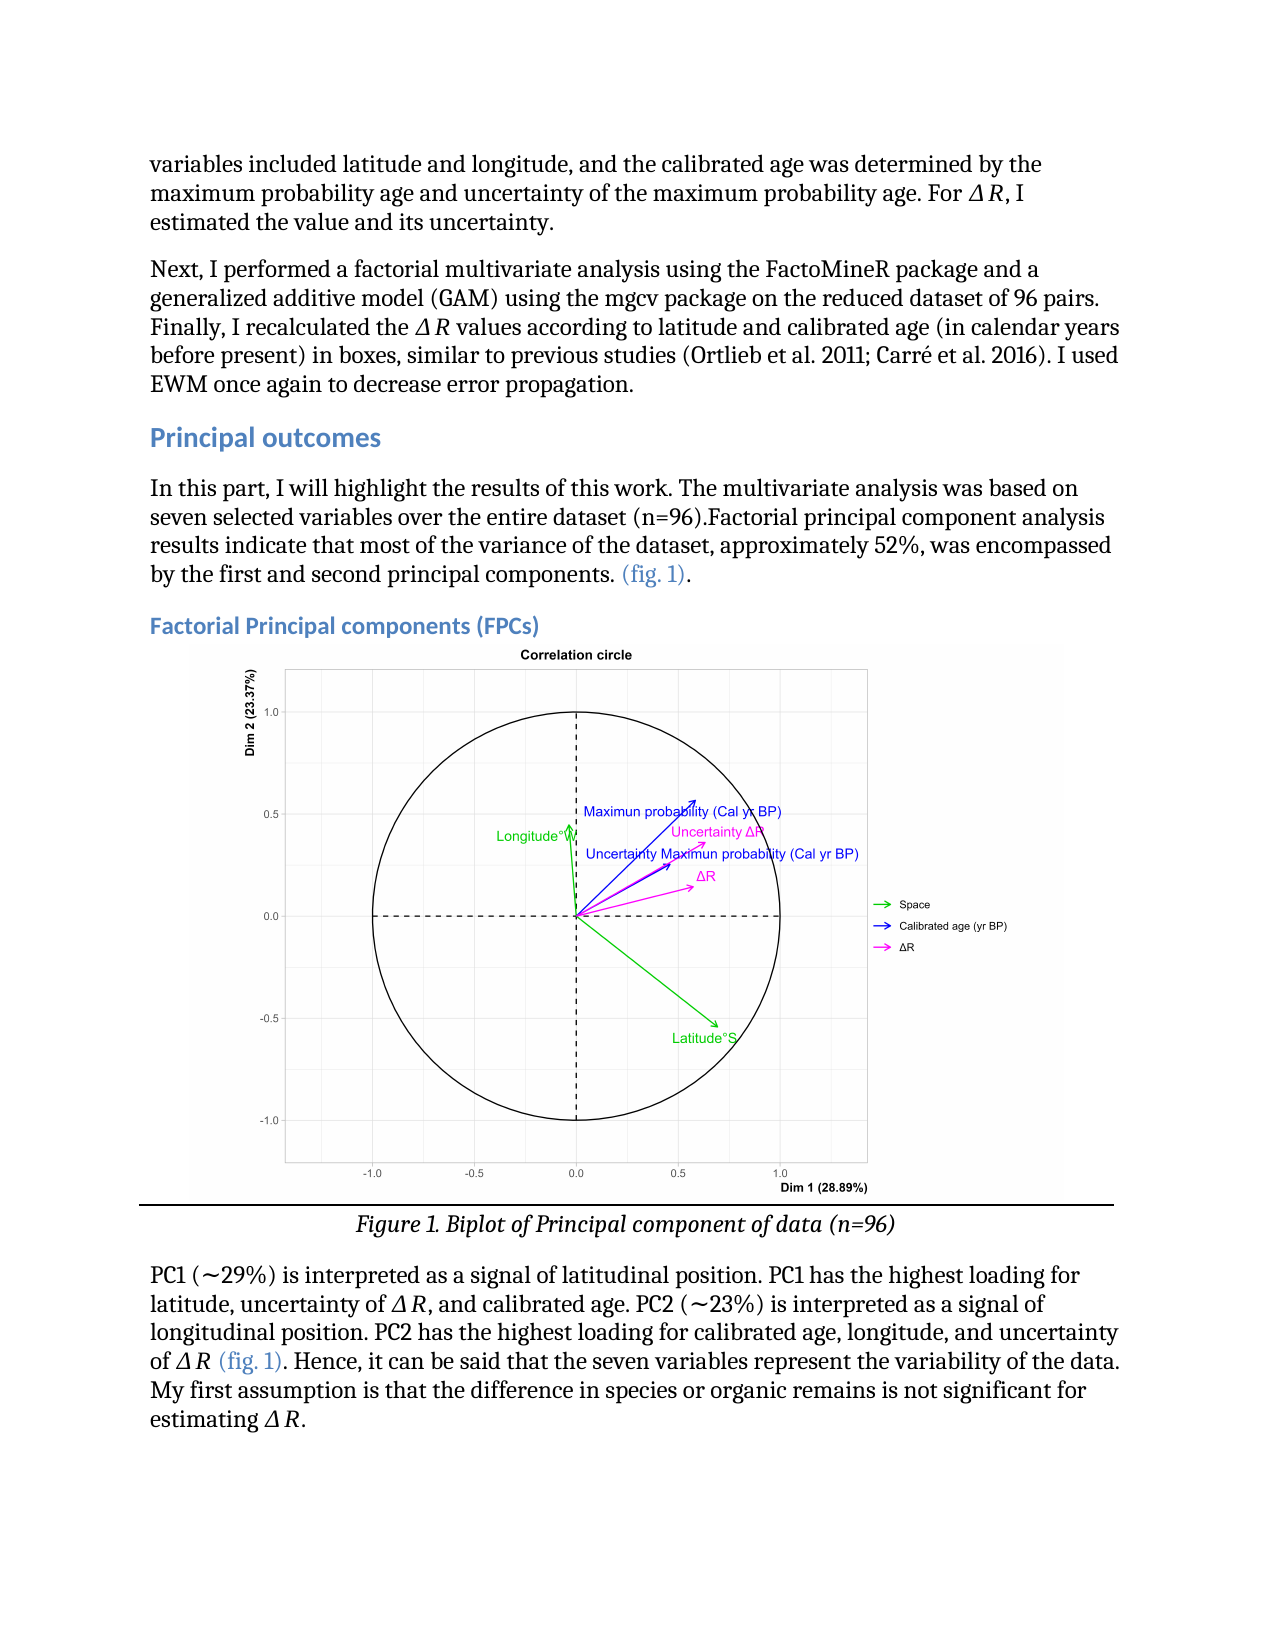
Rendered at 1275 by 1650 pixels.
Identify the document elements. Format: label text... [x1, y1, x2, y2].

subtitle Principal outcomes [150, 419, 1125, 455]
text PC1 (∼29%) is interpreted as a signal of latitudinal position. PC1 has the highest loading for latitude, uncertainty of , and calibrated age. PC2 (∼23%) is interpreted as a signal of longitudinal position. PC2 has the highest loading for calibrated age, longitude, and uncertainty of (fig. 1). Hence, it can be said that the seven variables represent the variability of the data. My first assumption is that the difference in species or organic remains is not significant for estimating . [150, 1261, 1125, 1433]
table_cell Figure 1. Biplot of Principal component of data (n=96) [139, 1206, 1114, 1242]
table_header [139, 640, 1114, 1204]
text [150, 150, 1125, 236]
text In this part, I will highlight the results of this work. The multivariate analysis was based on seven selected variables over the entire dataset (n=96).Factorial principal component analysis results indicate that most of the variance of the dataset, approximately 52%, was encompassed by the first and second principal components. (fig. 1). [150, 474, 1125, 589]
text Next, I performed a factorial multivariate analysis using the FactoMineR package and a generalized additive model (GAM) using the mgcv package on the reduced dataset of 96 pairs. Finally, I recalculated the values according to latitude and calibrated age (in calendar years before present) in boxes, similar to previous studies (Ortlieb et al. 2011; Carré et al. 2016). I used EWM once again to decrease error propagation. [150, 255, 1125, 399]
subtitle Factorial Principal components (FPCs) [150, 610, 1125, 640]
picture [188, 644, 1064, 1201]
